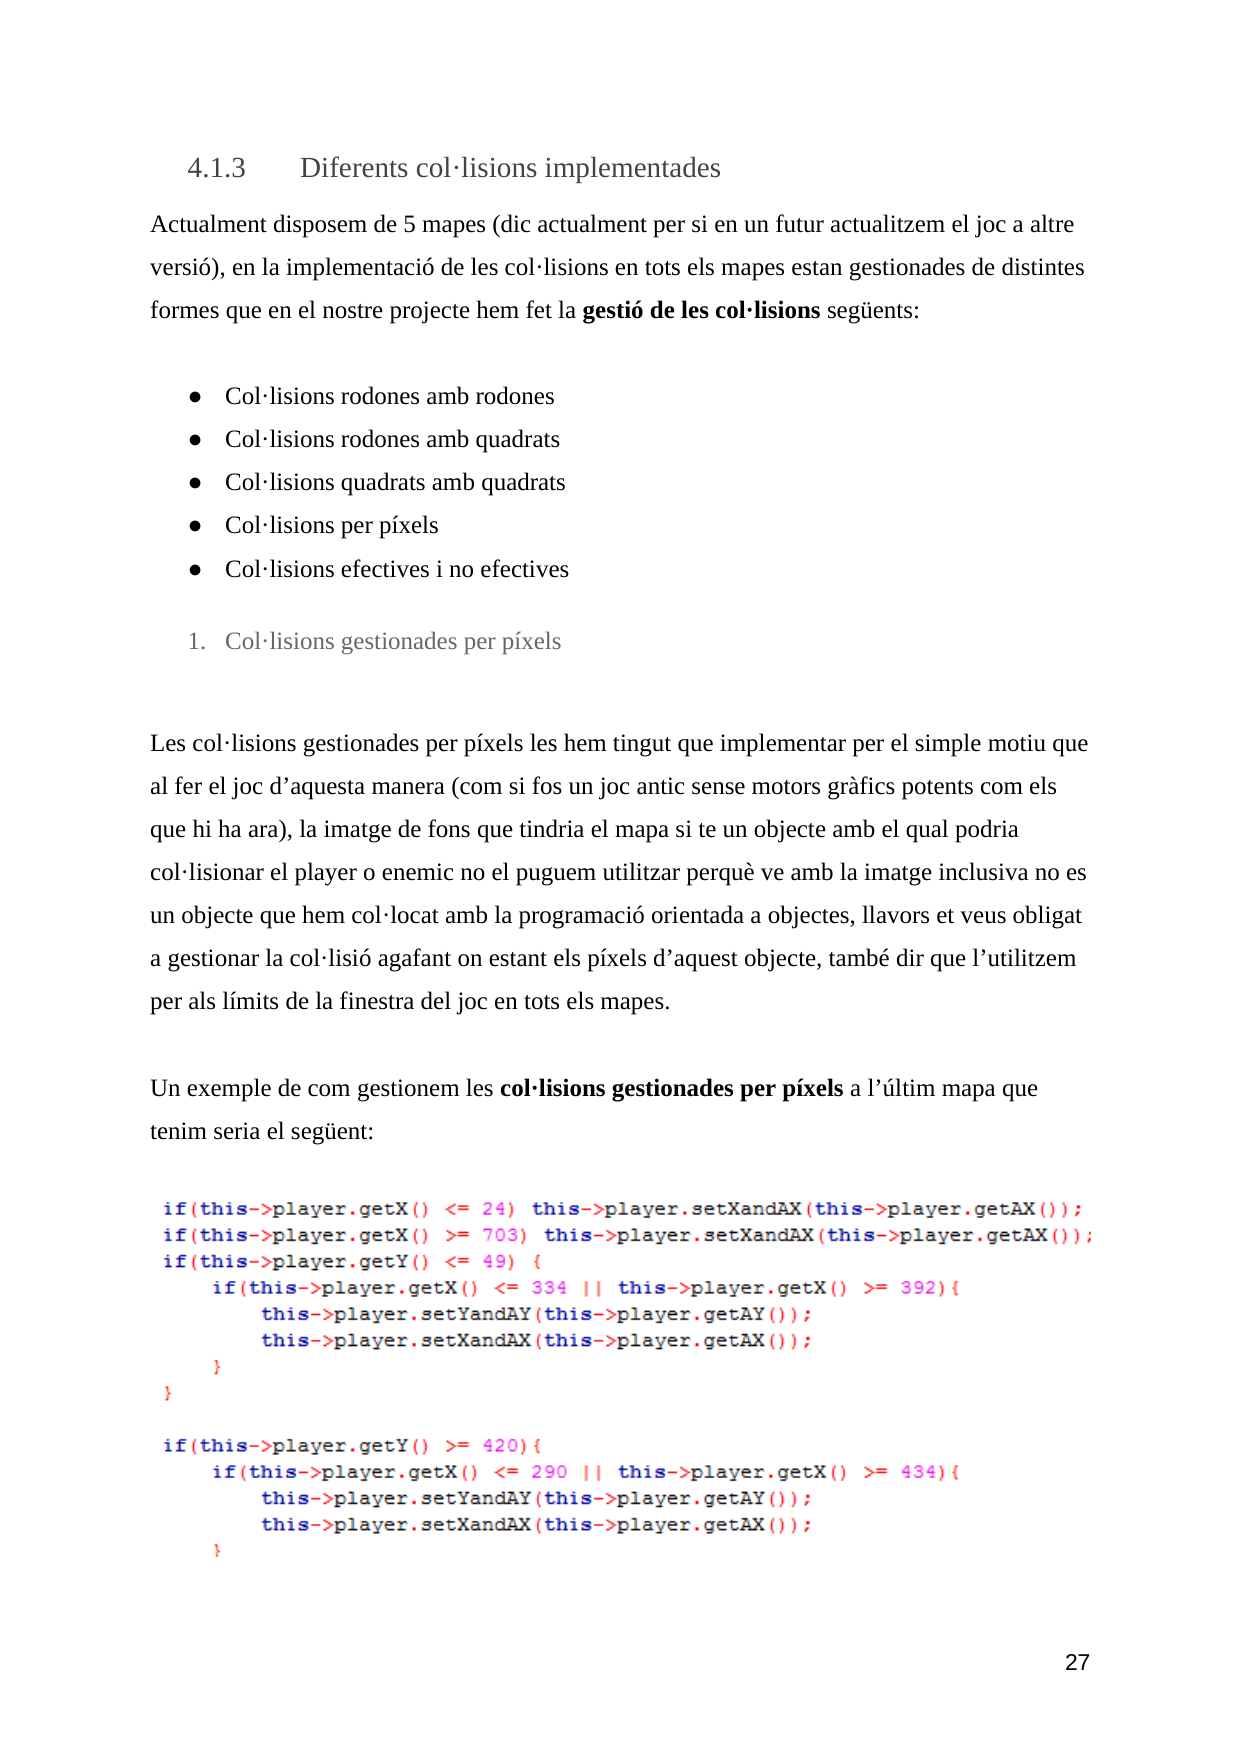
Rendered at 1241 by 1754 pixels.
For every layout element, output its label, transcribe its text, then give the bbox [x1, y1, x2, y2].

text Les col·lisions gestionades per píxels les hem tingut que implementar per el simple motiu que al fer el joc d’aquesta manera (com si fos un joc antic sense motors gràfics potents com els que hi ha ara), la imatge de fons que tindria el mapa si te un objecte amb el qual podria col·lisionar el player o enemic no el puguem utilitzar perquè ve amb la imatge inclusiva no es un objecte que hem col·locat amb la programació orientada a objectes, llavors et veus obligat a gestionar la col·lisió agafant on estant els píxels d’aquest objecte, també dir que l’utilitzem per als límits de la finestra del joc en tots els mapes. [150, 728, 1090, 1015]
list Col·lisions per píxels [187, 511, 1090, 539]
list Col·lisions quadrats amb quadrats [187, 467, 1090, 496]
text Un exemple de com gestionem les col·lisions gestionades per píxels a l’últim mapa que tenim seria el següent: [150, 1073, 1090, 1144]
list Col·lisions rodones amb rodones [187, 381, 1090, 410]
subtitle Diferents col·lisions implementades [187, 150, 1090, 183]
list Col·lisions efectives i no efectives [187, 554, 1090, 582]
subtitle Col·lisions gestionades per píxels [187, 626, 1090, 655]
picture [150, 1202, 1091, 1557]
list Col·lisions rodones amb quadrats [187, 424, 1090, 453]
text Actualment disposem de 5 mapes (dic actualment per si en un futur actualitzem el joc a altre versió), en la implementació de les col·lisions en tots els mapes estan gestionades de distintes formes que en el nostre projecte hem fet la gestió de les col·lisions següents: [150, 209, 1090, 324]
